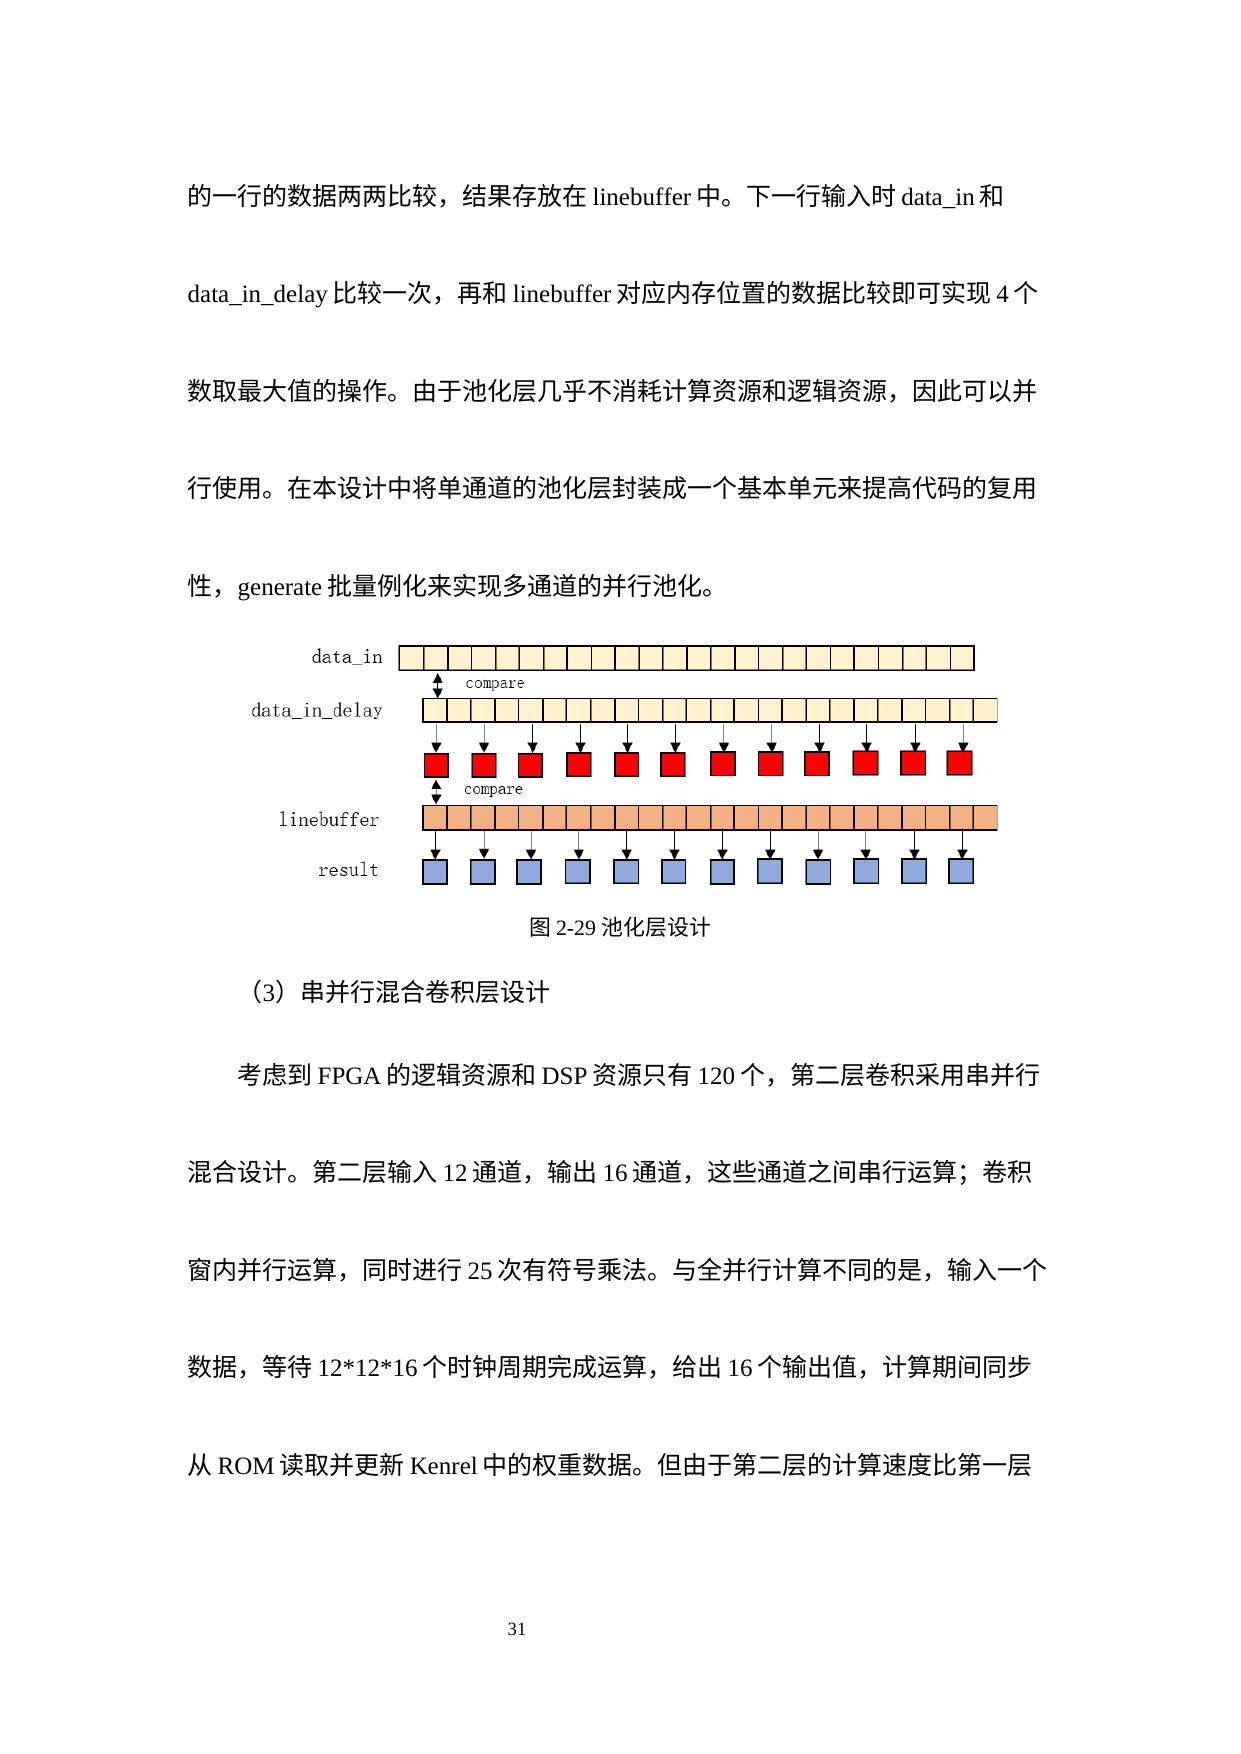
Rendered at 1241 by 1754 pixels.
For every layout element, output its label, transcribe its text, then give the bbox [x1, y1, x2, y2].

text 图2-29 池化层设计 [187, 909, 1053, 942]
text （3）串并行混合卷积层设计 [187, 958, 1053, 1023]
picture [242, 635, 998, 891]
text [187, 1041, 1053, 1496]
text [187, 162, 1053, 617]
